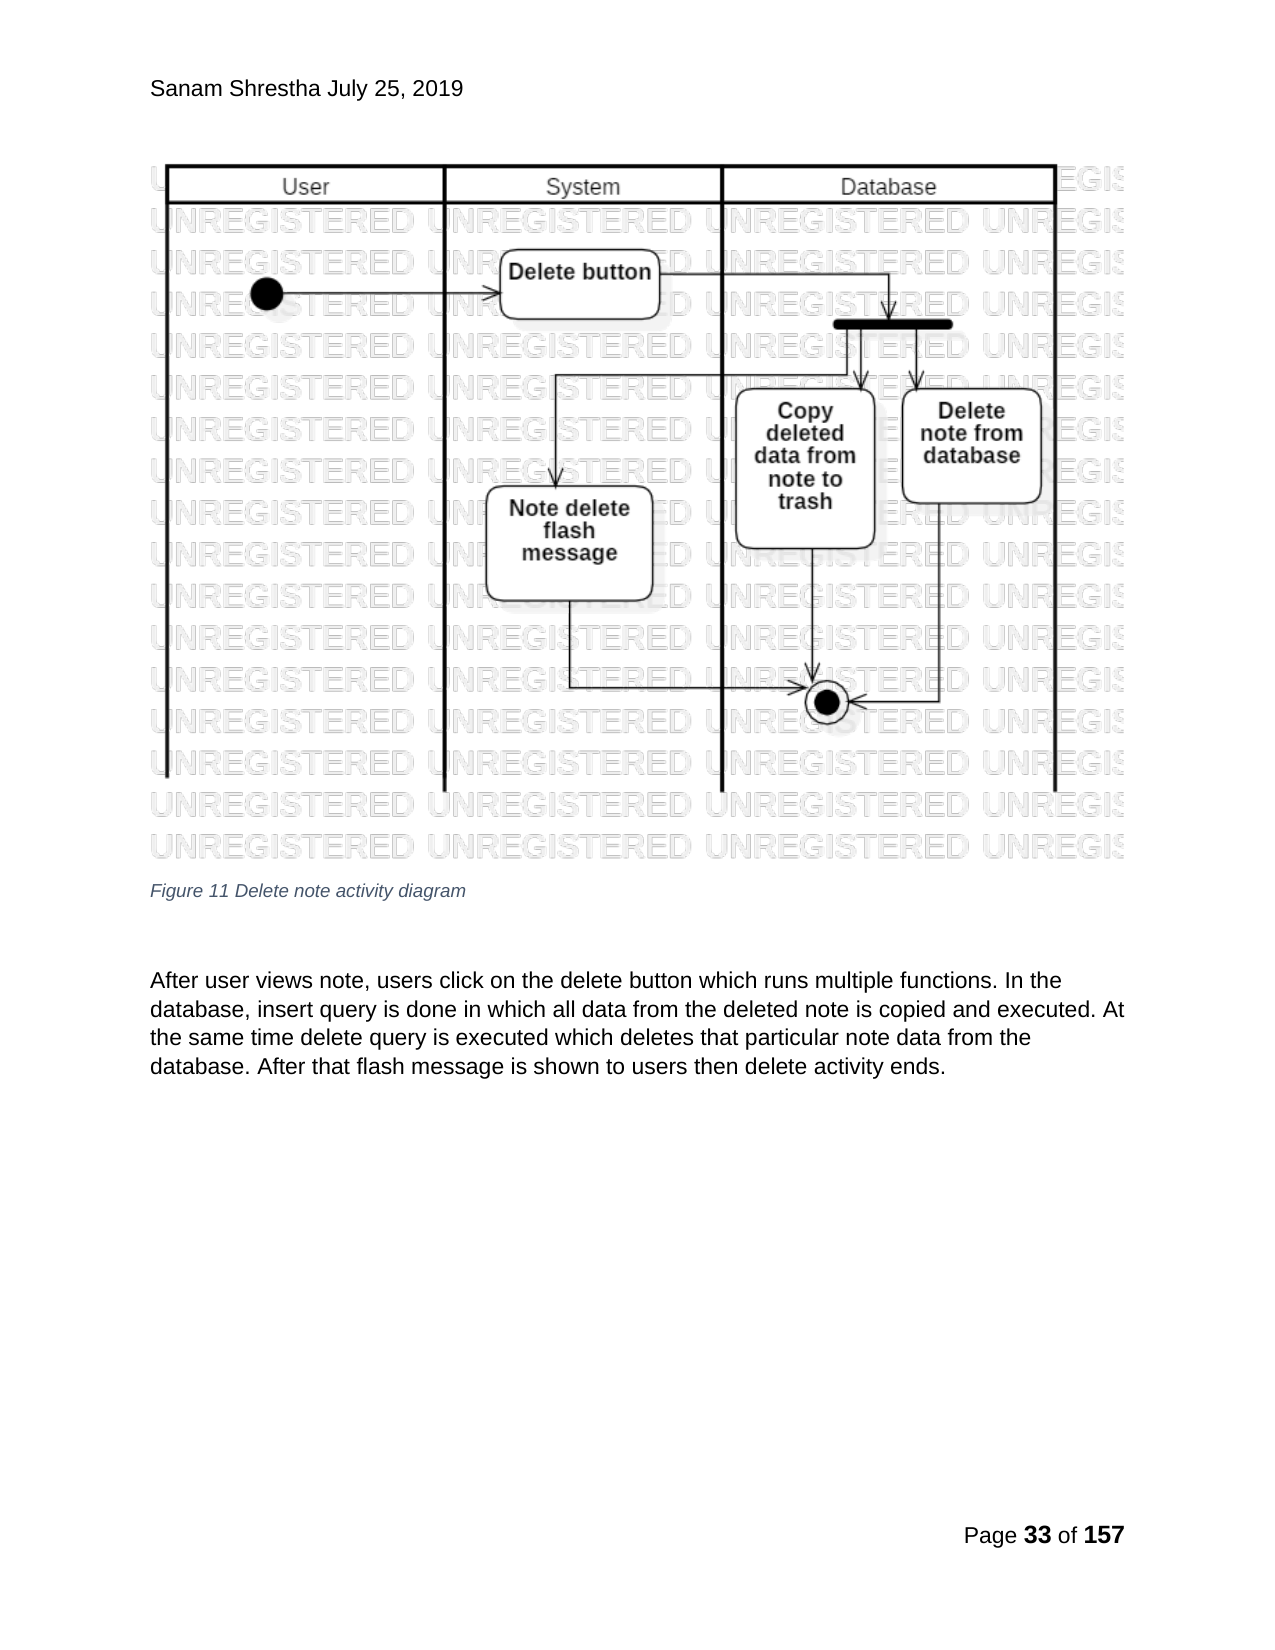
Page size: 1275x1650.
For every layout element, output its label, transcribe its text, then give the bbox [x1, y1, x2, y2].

text After user views note, users click on the delete button which runs multiple functions. In the database, insert query is done in which all data from the deleted note is copied and executed. At the same time delete query is executed which deletes that particular note data from the database. After that flash message is shown to users then delete activity ends. Sequence diagram [150, 967, 1125, 1079]
picture [150, 150, 1124, 861]
